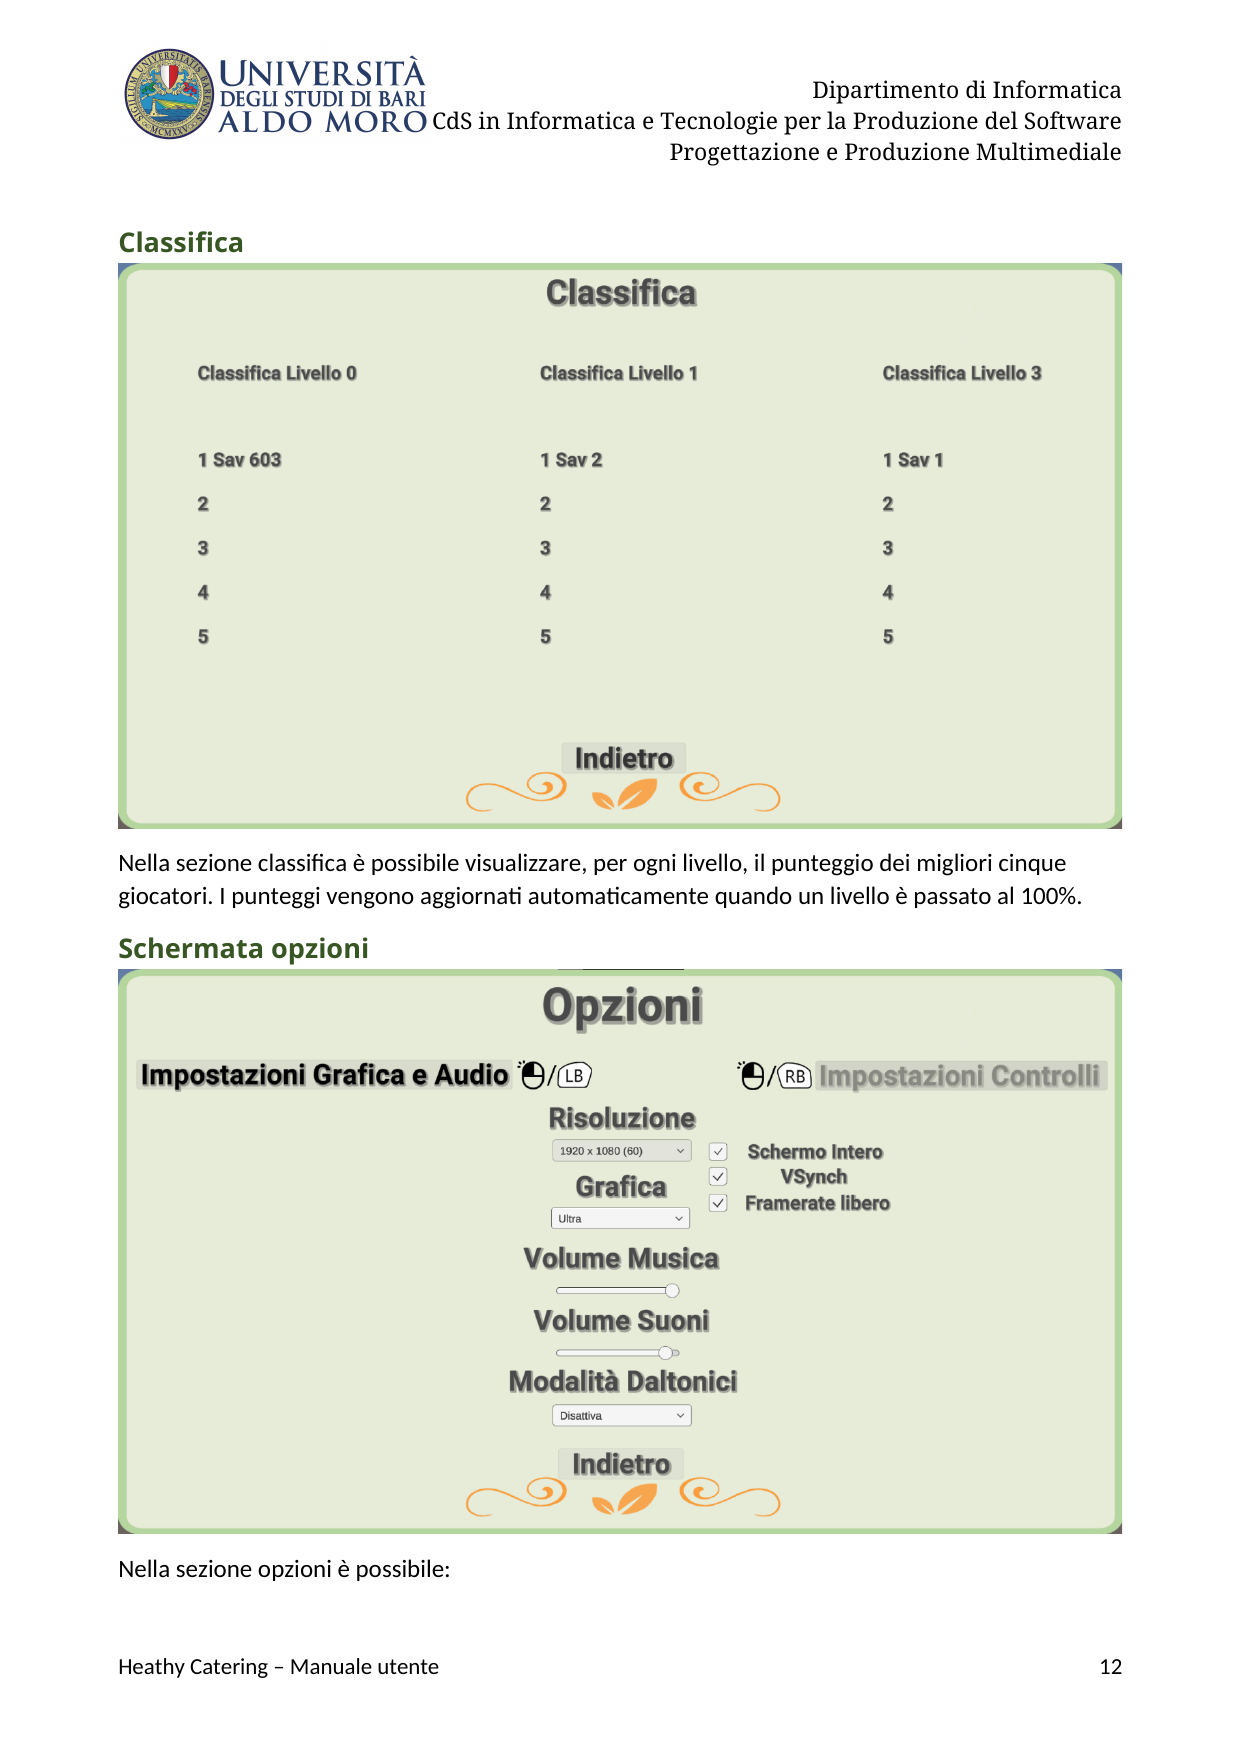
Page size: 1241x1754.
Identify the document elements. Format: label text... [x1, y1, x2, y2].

picture [118, 969, 1123, 1534]
subtitle Classifica [118, 224, 1122, 261]
text Nella sezione opzioni è possibile: [118, 1553, 1122, 1583]
picture [118, 263, 1123, 829]
picture [118, 41, 433, 147]
text Nella sezione classifica è possibile visualizzare, per ogni livello, il punteggio dei migliori cinque giocatori. I punteggi vengono aggiornati automaticamente quando un livello è passato al 100%. [118, 847, 1122, 911]
subtitle Schermata opzioni [118, 929, 1122, 966]
